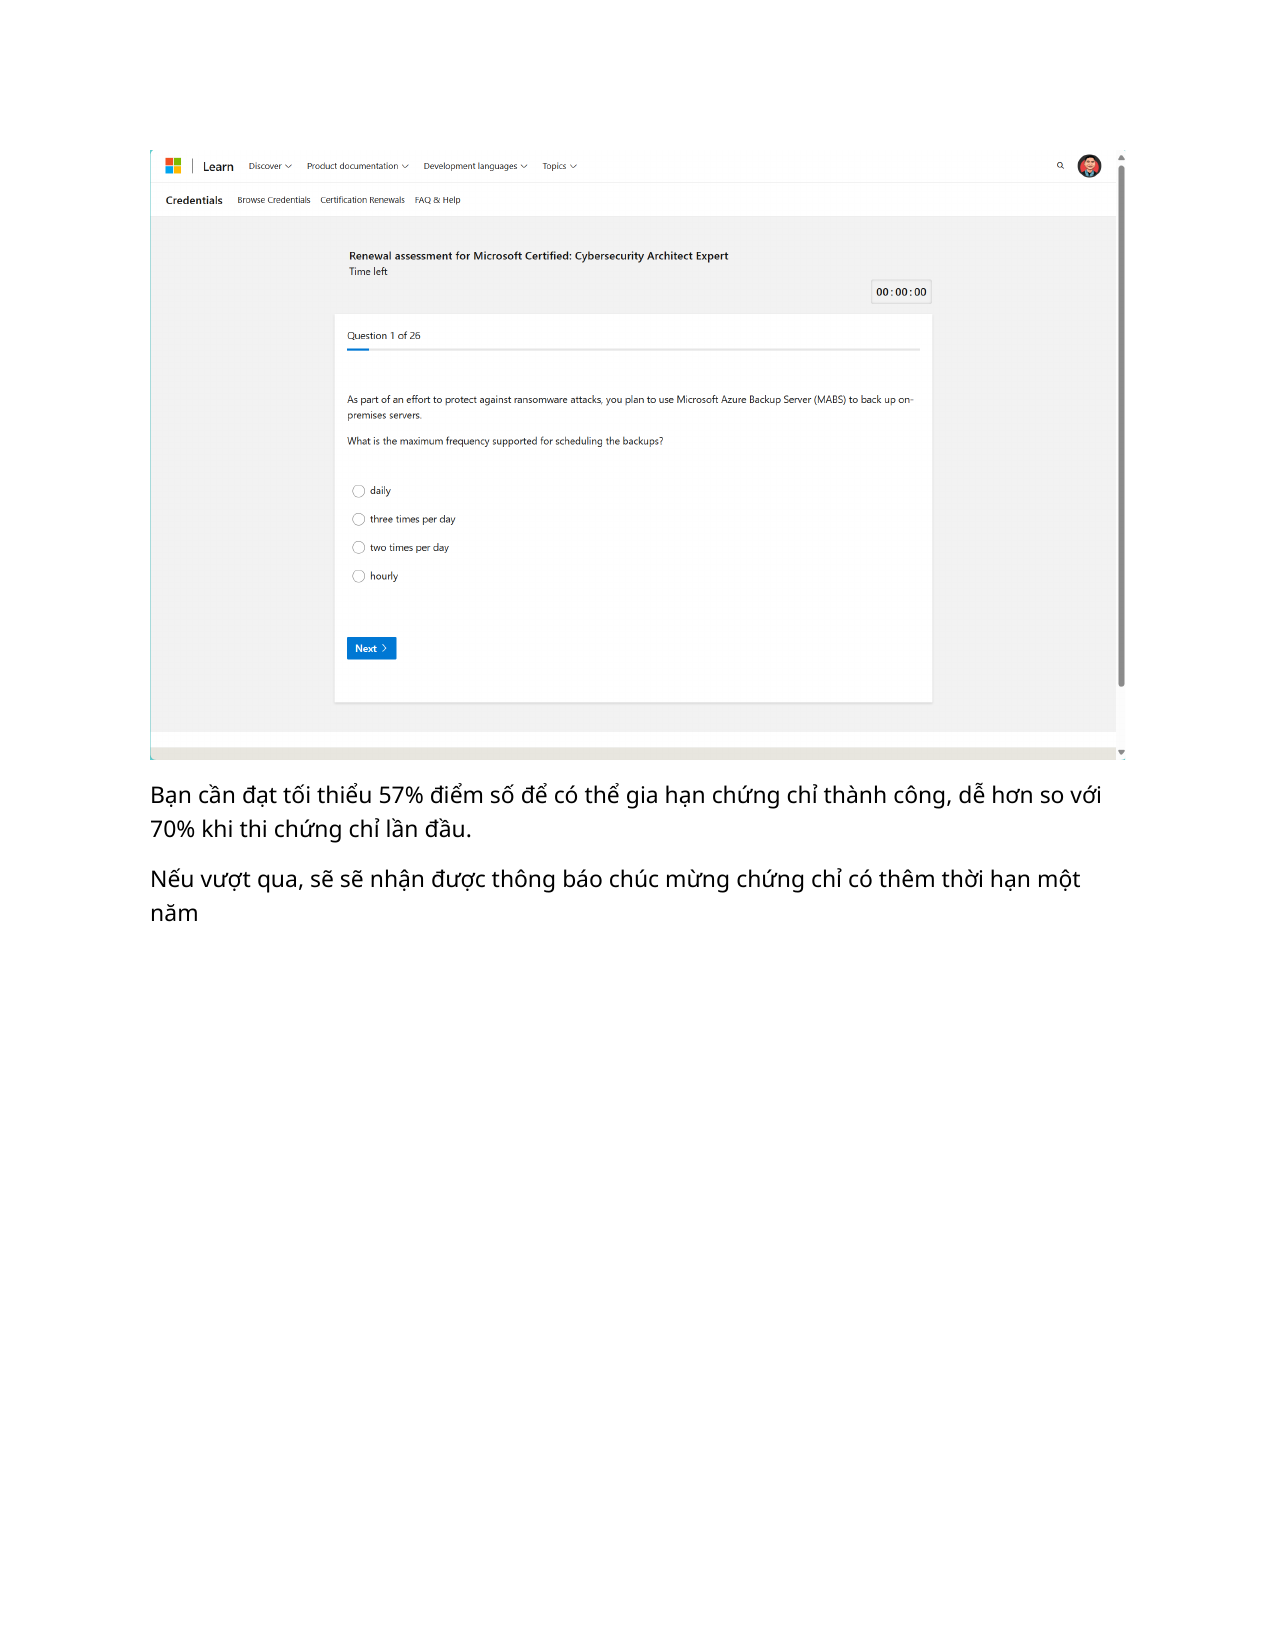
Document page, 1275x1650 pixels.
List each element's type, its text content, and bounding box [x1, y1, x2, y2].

text Nếu vượt qua, sẽ sẽ nhận được thông báo chúc mừng chứng chỉ có thêm thời hạn một năm [150, 863, 1125, 928]
picture [150, 150, 1125, 760]
text Bạn cần đạt tối thiểu 57% điểm số để có thể gia hạn chứng chỉ thành công, dễ hơn so với 70% khi thi chứng chỉ lần đầu. [150, 779, 1125, 844]
